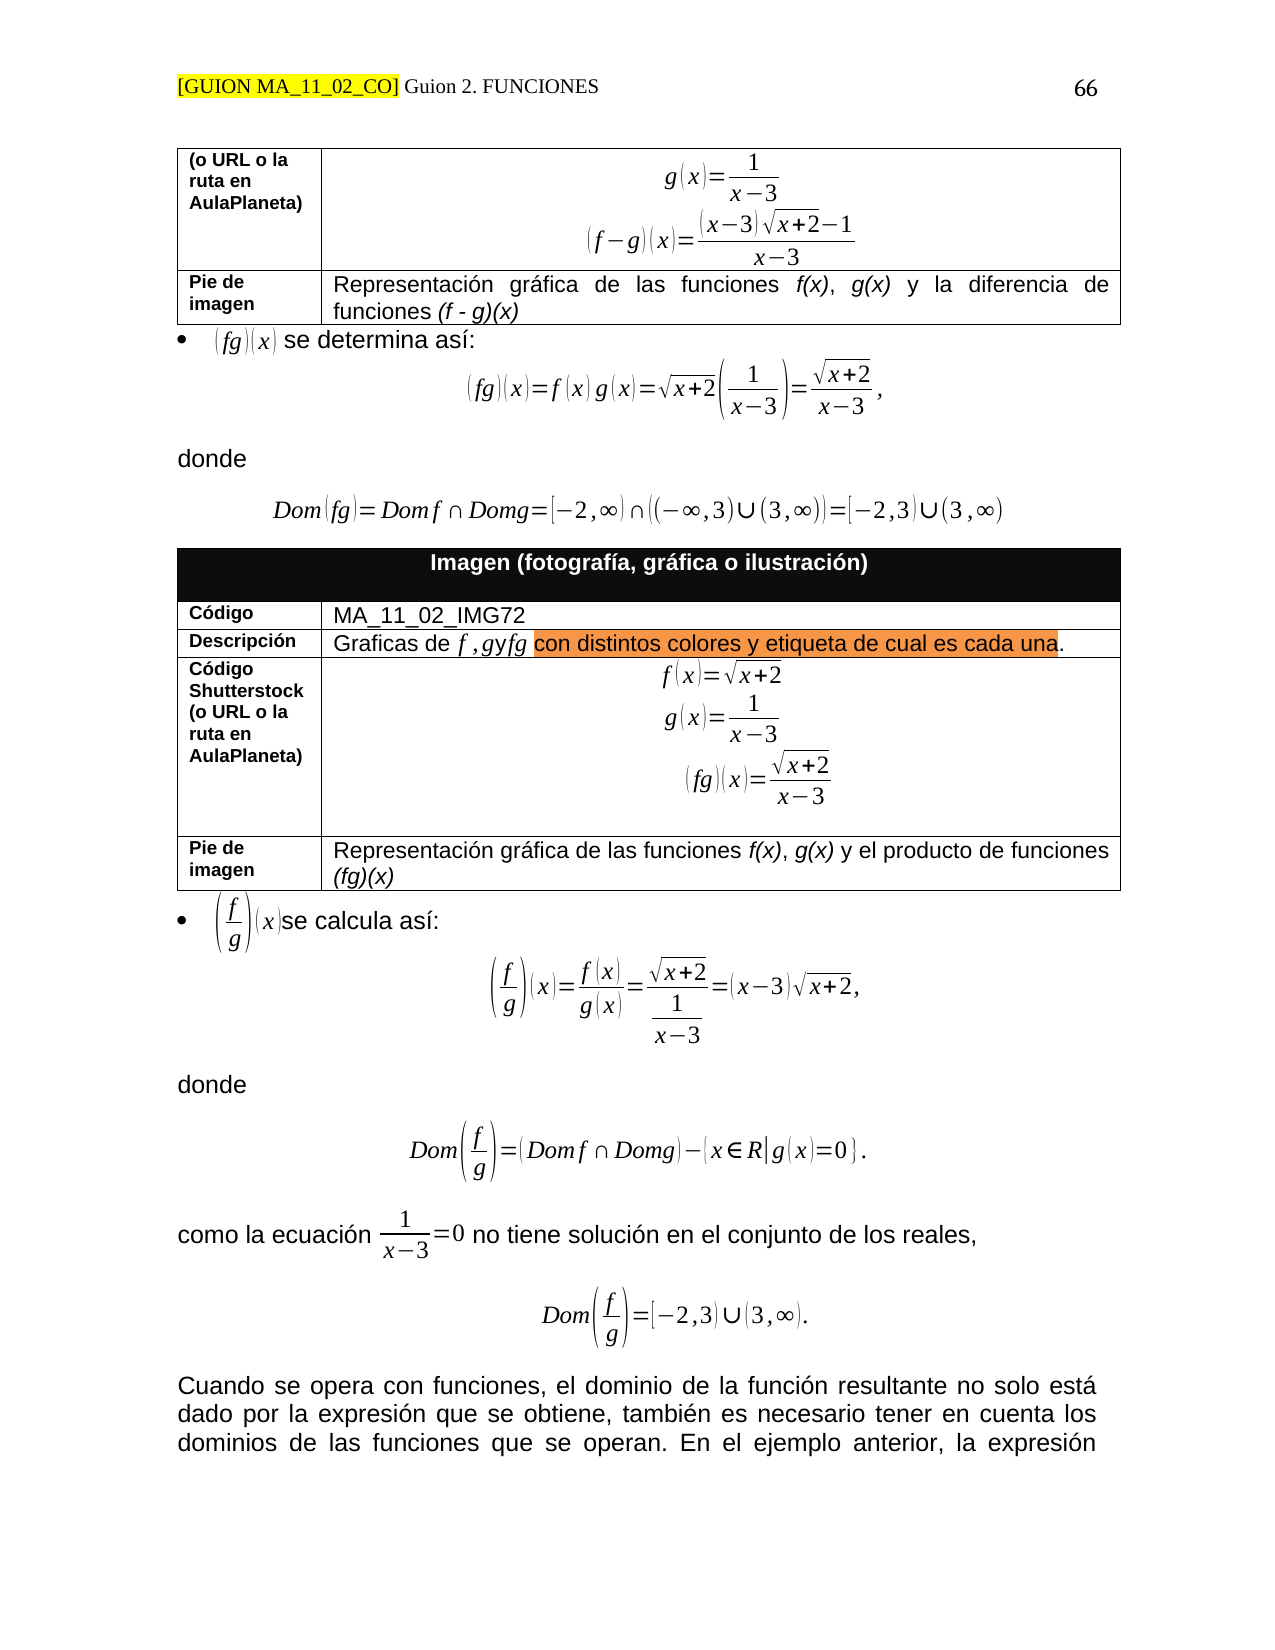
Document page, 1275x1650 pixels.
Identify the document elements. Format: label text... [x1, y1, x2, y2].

table_cell Descripción [178, 630, 321, 657]
table_cell Código [178, 602, 321, 628]
text donde [177, 1070, 1098, 1098]
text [177, 1371, 1098, 1457]
list se determina así: [177, 325, 1098, 358]
table_cell Representación gráfica de las funciones f(x), g(x) y la diferencia de funciones (f - g)(x) [322, 271, 1120, 324]
table_cell [322, 658, 1120, 836]
text donde [177, 444, 1098, 472]
table_cell Código Shutterstock (o URL o la ruta en AulaPlaneta) [178, 658, 321, 836]
table_cell Graficas de y con distintos colores y etiqueta de cual es cada una. [322, 630, 534, 657]
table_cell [178, 149, 321, 270]
table_cell Representación gráfica de las funciones f(x), g(x) y el producto de funciones (fg)(x) [322, 837, 1120, 889]
list se calcula así: [177, 891, 1098, 956]
table_cell MA_11_02_IMG72 [322, 602, 1120, 628]
table_cell [322, 149, 1120, 270]
table_header Imagen (fotografía, gráfica o ilustración) [178, 549, 1120, 601]
table_cell Pie de imagen [178, 837, 321, 889]
table_cell Pie de imagen [178, 271, 321, 324]
text como la ecuación no tiene solución en el conjunto de los reales, [177, 1205, 1098, 1264]
